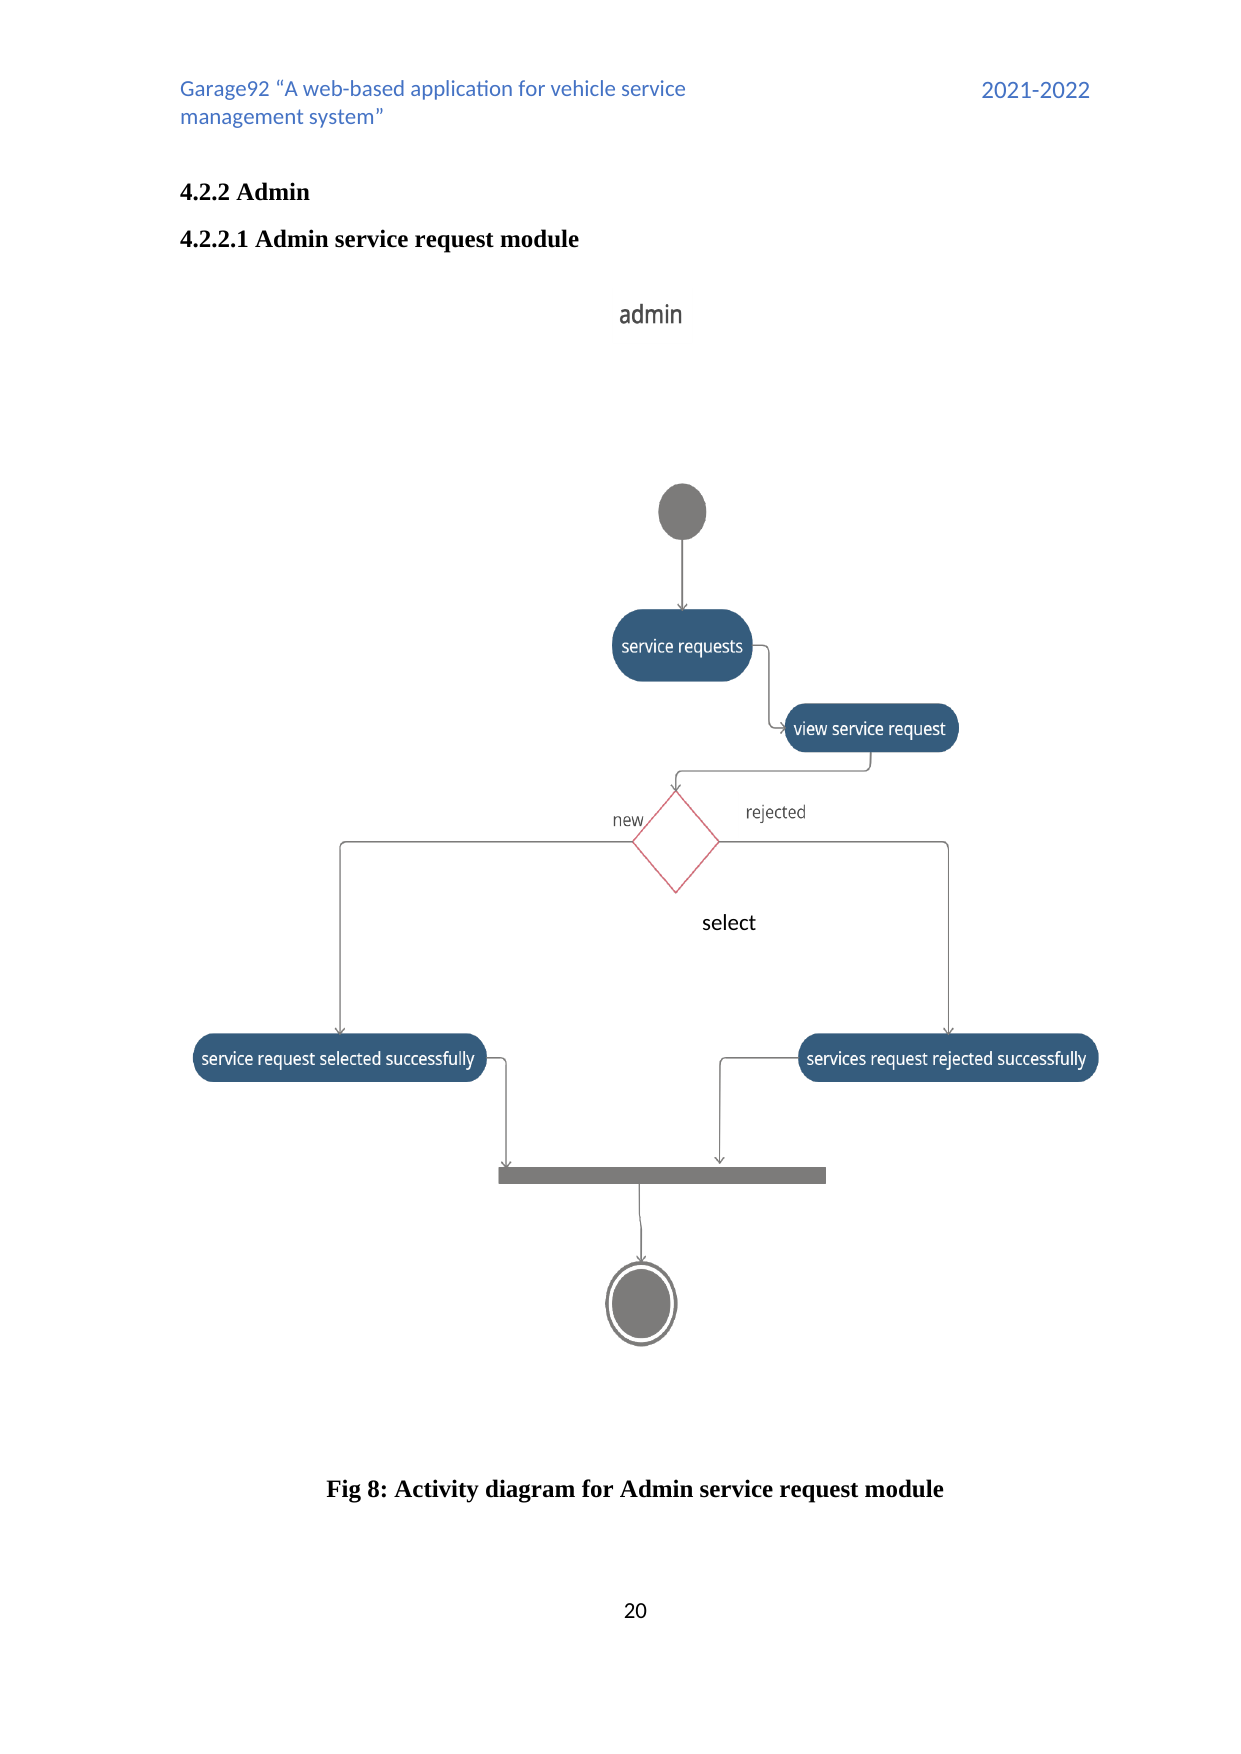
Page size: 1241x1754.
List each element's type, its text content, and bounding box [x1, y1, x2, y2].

text 4.2.2 Admin [180, 177, 1090, 206]
text 4.2.2.1 Admin service request module [180, 224, 1090, 253]
picture [180, 272, 1111, 1361]
text Fig 8: Activity diagram for Admin service request module [180, 1474, 1090, 1503]
